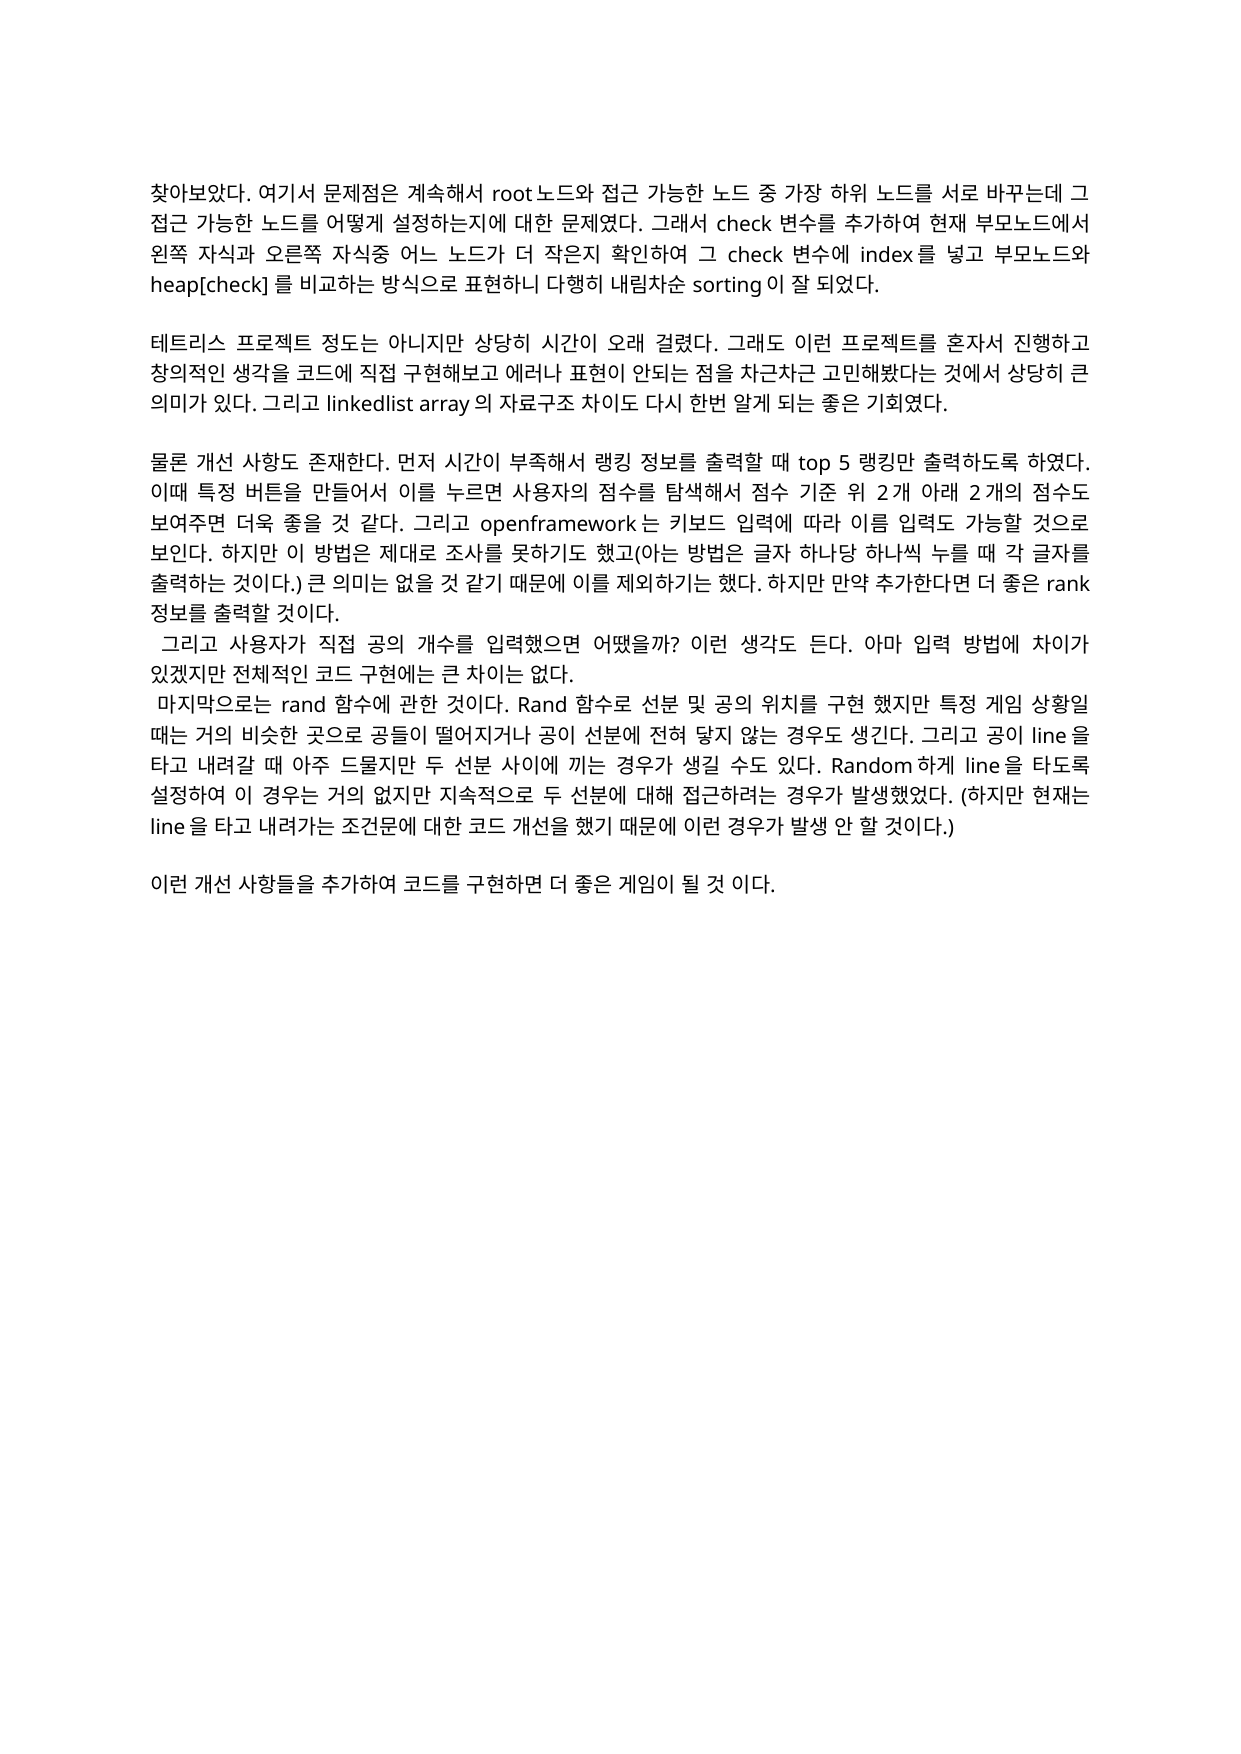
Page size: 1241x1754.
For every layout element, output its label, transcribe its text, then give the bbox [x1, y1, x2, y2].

text 물론 개선 사항도 존재한다. 먼저 시간이 부족해서 랭킹 정보를 출력할 때 top 5 랭킹만 출력하도록 하였다. 이때 특정 버튼을 만들어서 이를 누르면 사용자의 점수를 탐색해서 점수 기준 위 2개 아래 2개의 점수도 보여주면 더욱 좋을 것 같다. 그리고 openframework는 키보드 입력에 따라 이름 입력도 가능할 것으로 보인다. 하지만 이 방법은 제대로 조사를 못하기도 했고(아는 방법은 글자 하나당 하나씩 누를 때 각 글자를 출력하는 것이다.) 큰 의미는 없을 것 같기 때문에 이를 제외하기는 했다. 하지만 만약 추가한다면 더 좋은 rank 정보를 출력할 것이다. [150, 446, 1090, 628]
text 테트리스 프로젝트 정도는 아니지만 상당히 시간이 오래 걸렸다. 그래도 이런 프로젝트를 혼자서 진행하고 창의적인 생각을 코드에 직접 구현해보고 에러나 표현이 안되는 점을 차근차근 고민해봤다는 것에서 상당히 큰 의미가 있다. 그리고 linkedlist array의 자료구조 차이도 다시 한번 알게 되는 좋은 기회였다. [150, 327, 1090, 418]
text 이런 개선 사항들을 추가하여 코드를 구현하면 더 좋은 게임이 될 것 이다. [150, 869, 1090, 899]
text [150, 177, 1090, 298]
text 그리고 사용자가 직접 공의 개수를 입력했으면 어땠을까? 이런 생각도 든다. 아마 입력 방법에 차이가 있겠지만 전체적인 코드 구현에는 큰 차이는 없다. [150, 628, 1090, 689]
text 마지막으로는 rand 함수에 관한 것이다. Rand 함수로 선분 및 공의 위치를 구현 했지만 특정 게임 상황일 때는 거의 비슷한 곳으로 공들이 떨어지거나 공이 선분에 전혀 닿지 않는 경우도 생긴다. 그리고 공이 line을 타고 내려갈 때 아주 드물지만 두 선분 사이에 끼는 경우가 생길 수도 있다. Random하게 line을 타도록 설정하여 이 경우는 거의 없지만 지속적으로 두 선분에 대해 접근하려는 경우가 발생했었다. (하지만 현재는 line을 타고 내려가는 조건문에 대한 코드 개선을 했기 때문에 이런 경우가 발생 안 할 것이다.) [150, 689, 1090, 840]
